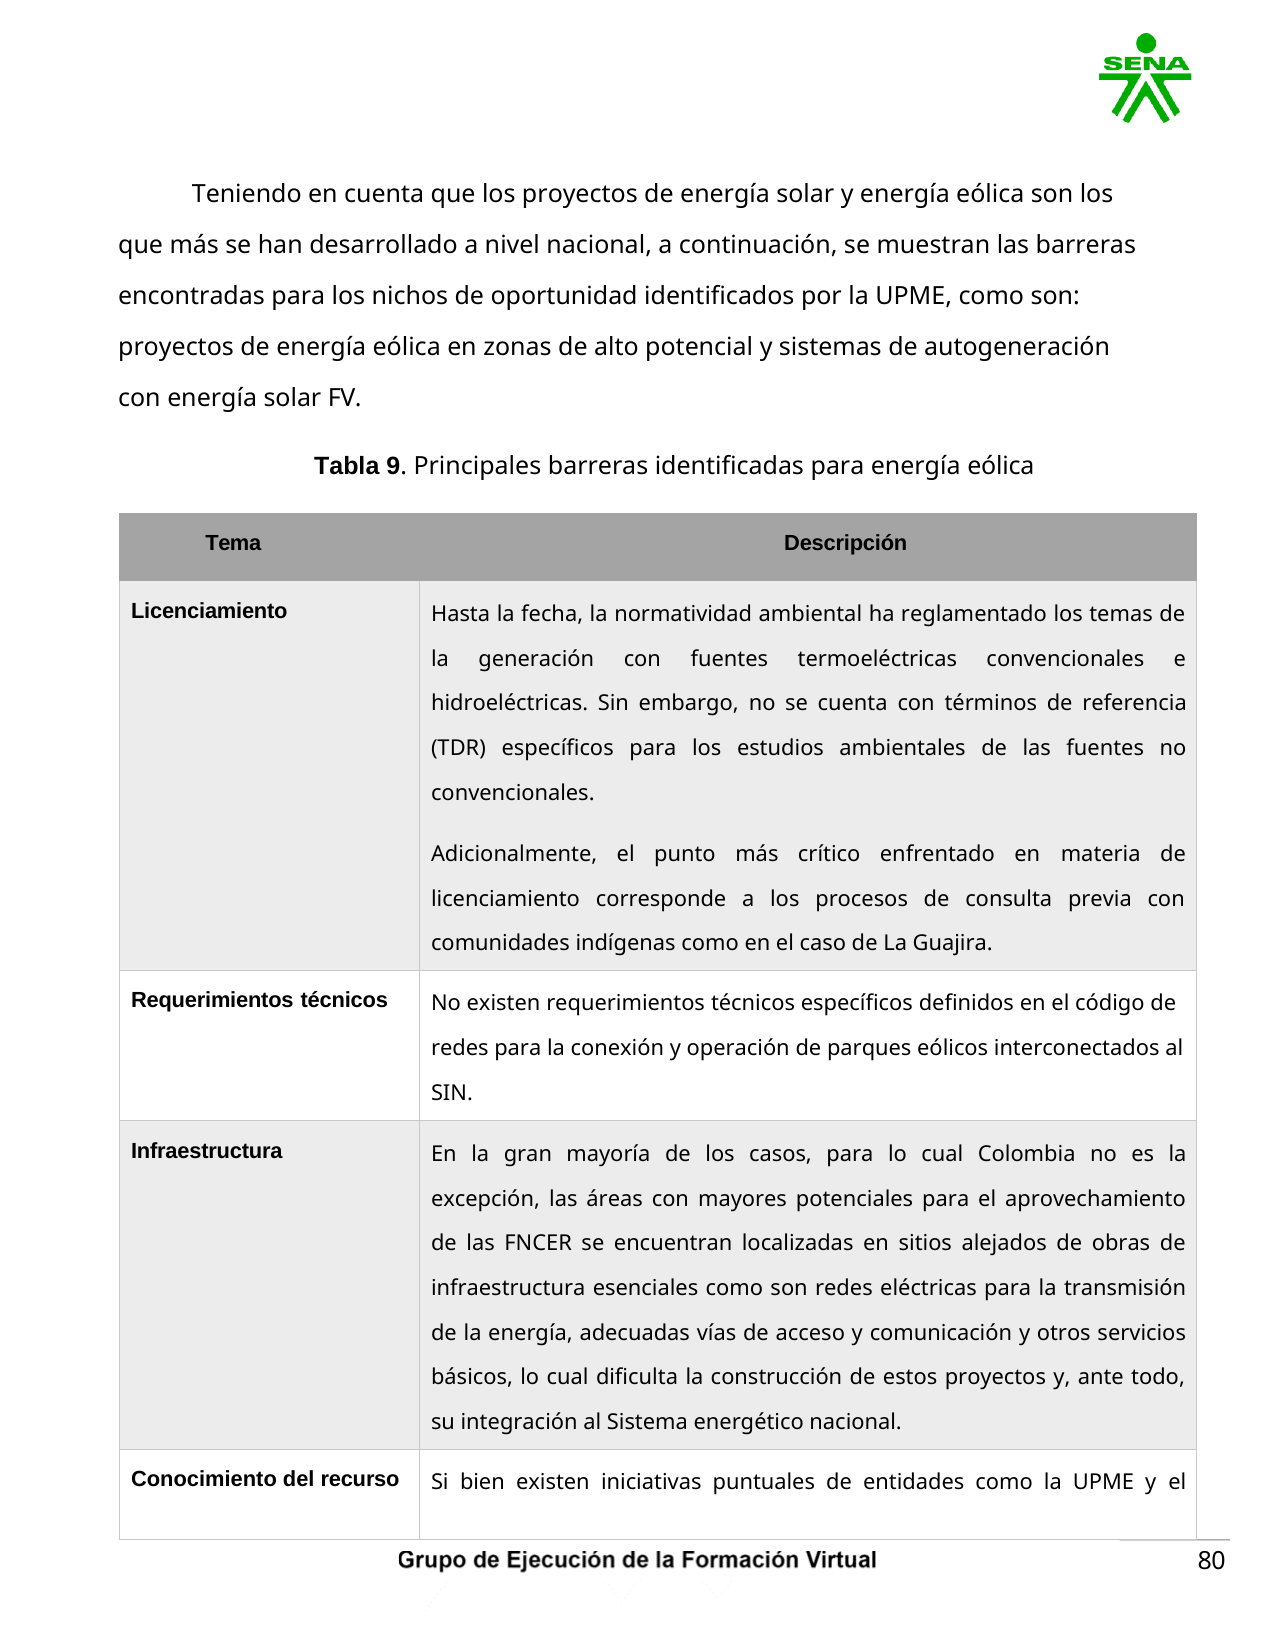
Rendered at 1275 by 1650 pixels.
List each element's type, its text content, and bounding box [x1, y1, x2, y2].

table_cell Requerimientos técnicos [120, 971, 419, 1120]
table_header Descripción [420, 513, 1197, 581]
table_cell Infraestructura [120, 1121, 419, 1449]
table_header Tema [119, 513, 420, 581]
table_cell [120, 1450, 419, 1538]
table_cell Hasta la fecha, la normatividad ambiental ha reglamentado los temas de la generación con fuentes termoeléctricas convencionales e hidroeléctricas. Sin embargo, no se cuenta con términos de referencia (TDR) específicos para los estudios ambientales de las fuentes no convencionales. Adicionalmente, el punto más crítico enfrentado en materia de licenciamiento corresponde a los procesos de consulta previa con comunidades indígenas como en el caso de La Guajira. [420, 581, 1196, 970]
picture [398, 1551, 876, 1611]
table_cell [420, 1450, 1196, 1538]
table_cell En la gran mayoría de los casos, para lo cual Colombia no es la excepción, las áreas con mayores potenciales para el aprovechamiento de las FNCER se encuentran localizadas en sitios alejados de obras de infraestructura esenciales como son redes eléctricas para la transmisión de la energía, adecuadas vías de acceso y comunicación y otros servicios básicos, lo cual dificulta la construcción de estos proyectos y, ante todo, su integración al Sistema energético nacional. [420, 1121, 1196, 1449]
text Teniendo en cuenta que los proyectos de energía solar y energía eólica son los que más se han desarrollado a nivel nacional, a continuación, se muestran las barreras encontradas para los nichos de oportunidad identificados por la UPME, como son: proyectos de energía eólica en zonas de alto potencial y sistemas de autogeneración con energía solar FV. [118, 176, 1152, 414]
text Tabla 9. Principales barreras identificadas para energía eólica [112, 447, 1236, 481]
table_cell No existen requerimientos técnicos específicos definidos en el código de redes para la conexión y operación de parques eólicos interconectados al SIN. [420, 971, 1196, 1120]
table_cell Licenciamiento [120, 581, 419, 970]
picture [1099, 33, 1192, 123]
